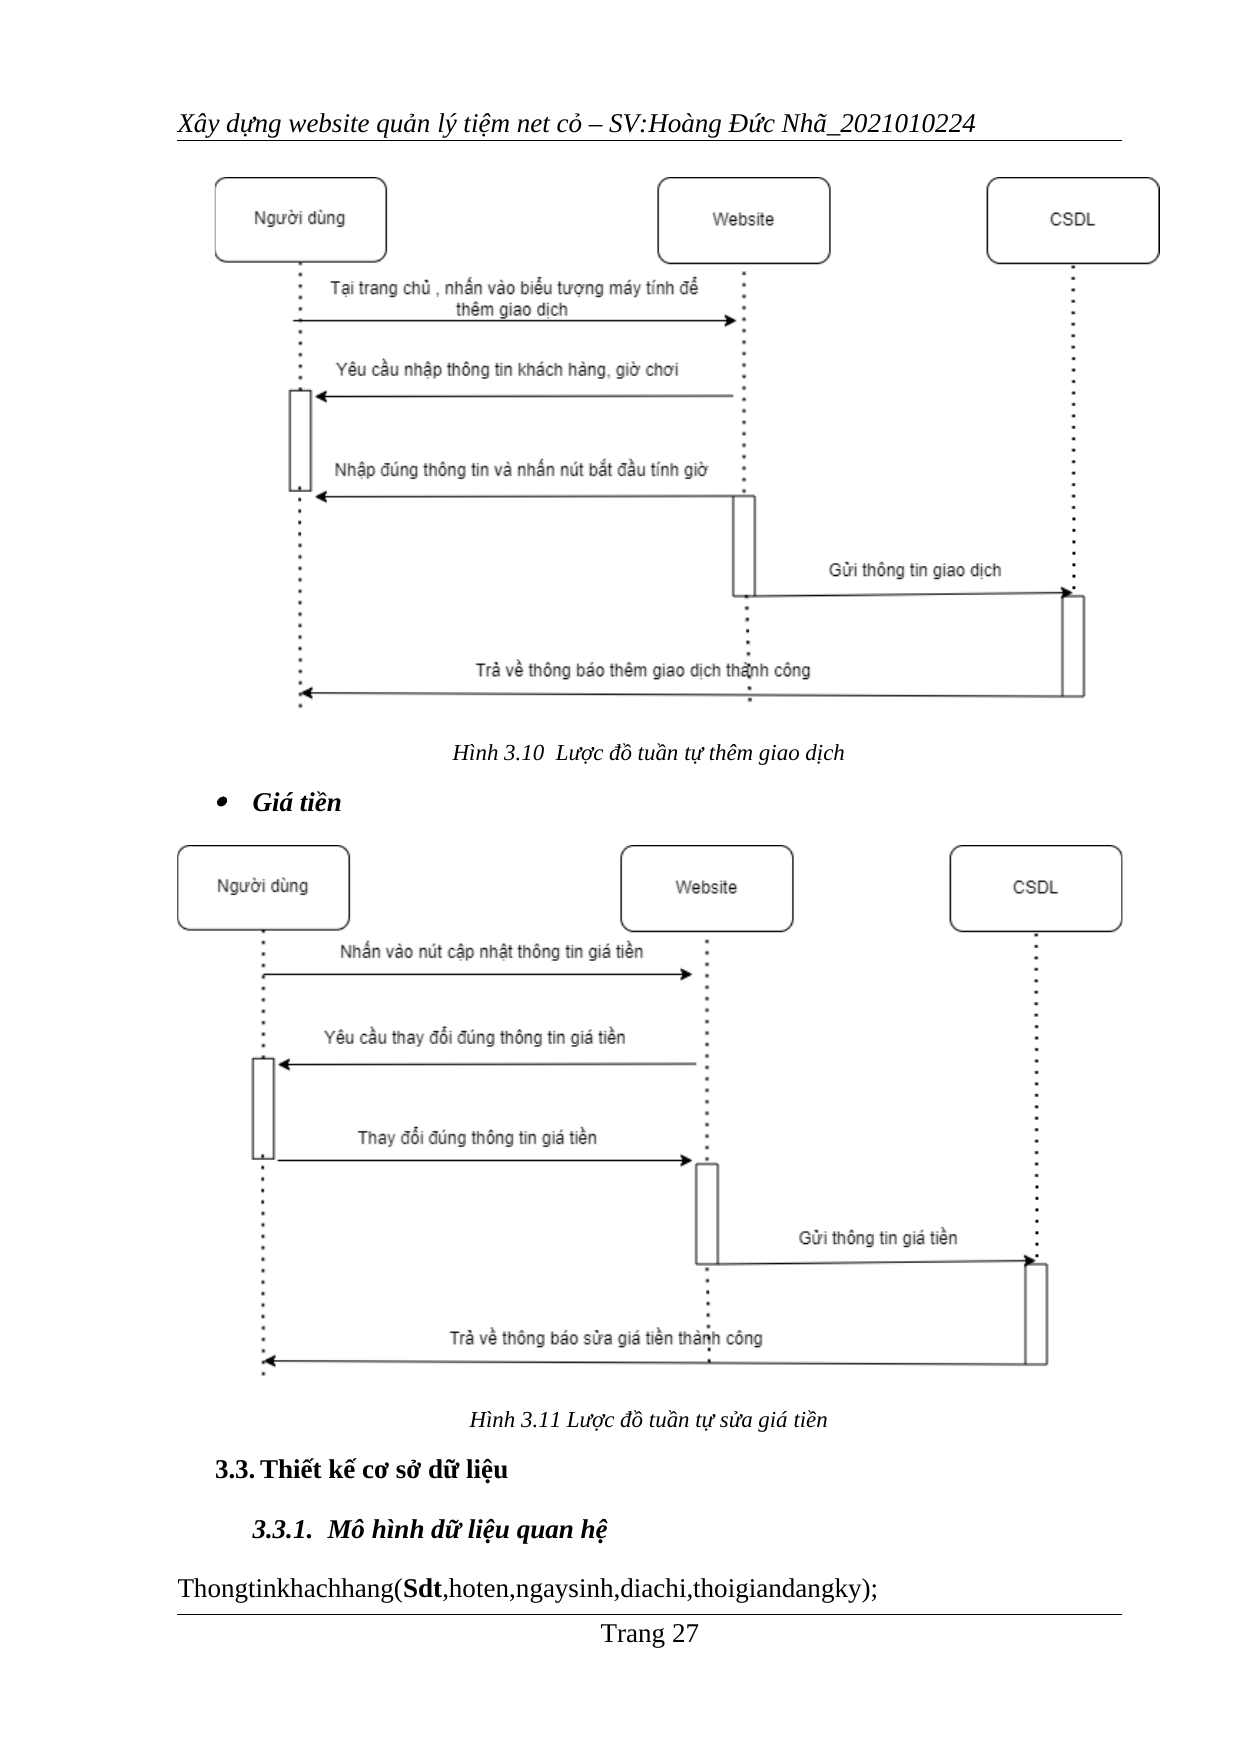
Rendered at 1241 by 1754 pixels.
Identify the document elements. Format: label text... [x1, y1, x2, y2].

subtitle Thiết kế cơ sở dữ liệu [215, 1454, 1122, 1485]
text Hình 3.11 Lược đồ tuần tự sửa giá tiền [177, 1406, 1122, 1433]
subtitle Mô hình dữ liệu quan hệ [252, 1513, 1122, 1544]
text Thongtinkhachhang(Sdt,hoten,ngaysinh,diachi,thoigiandangky); [177, 1572, 1122, 1603]
list Giá tiền [215, 786, 1122, 817]
picture [177, 845, 1123, 1379]
text Hình 3.10 Lược đồ tuần tự thêm giao dịch [177, 738, 1122, 765]
picture [214, 177, 1160, 711]
